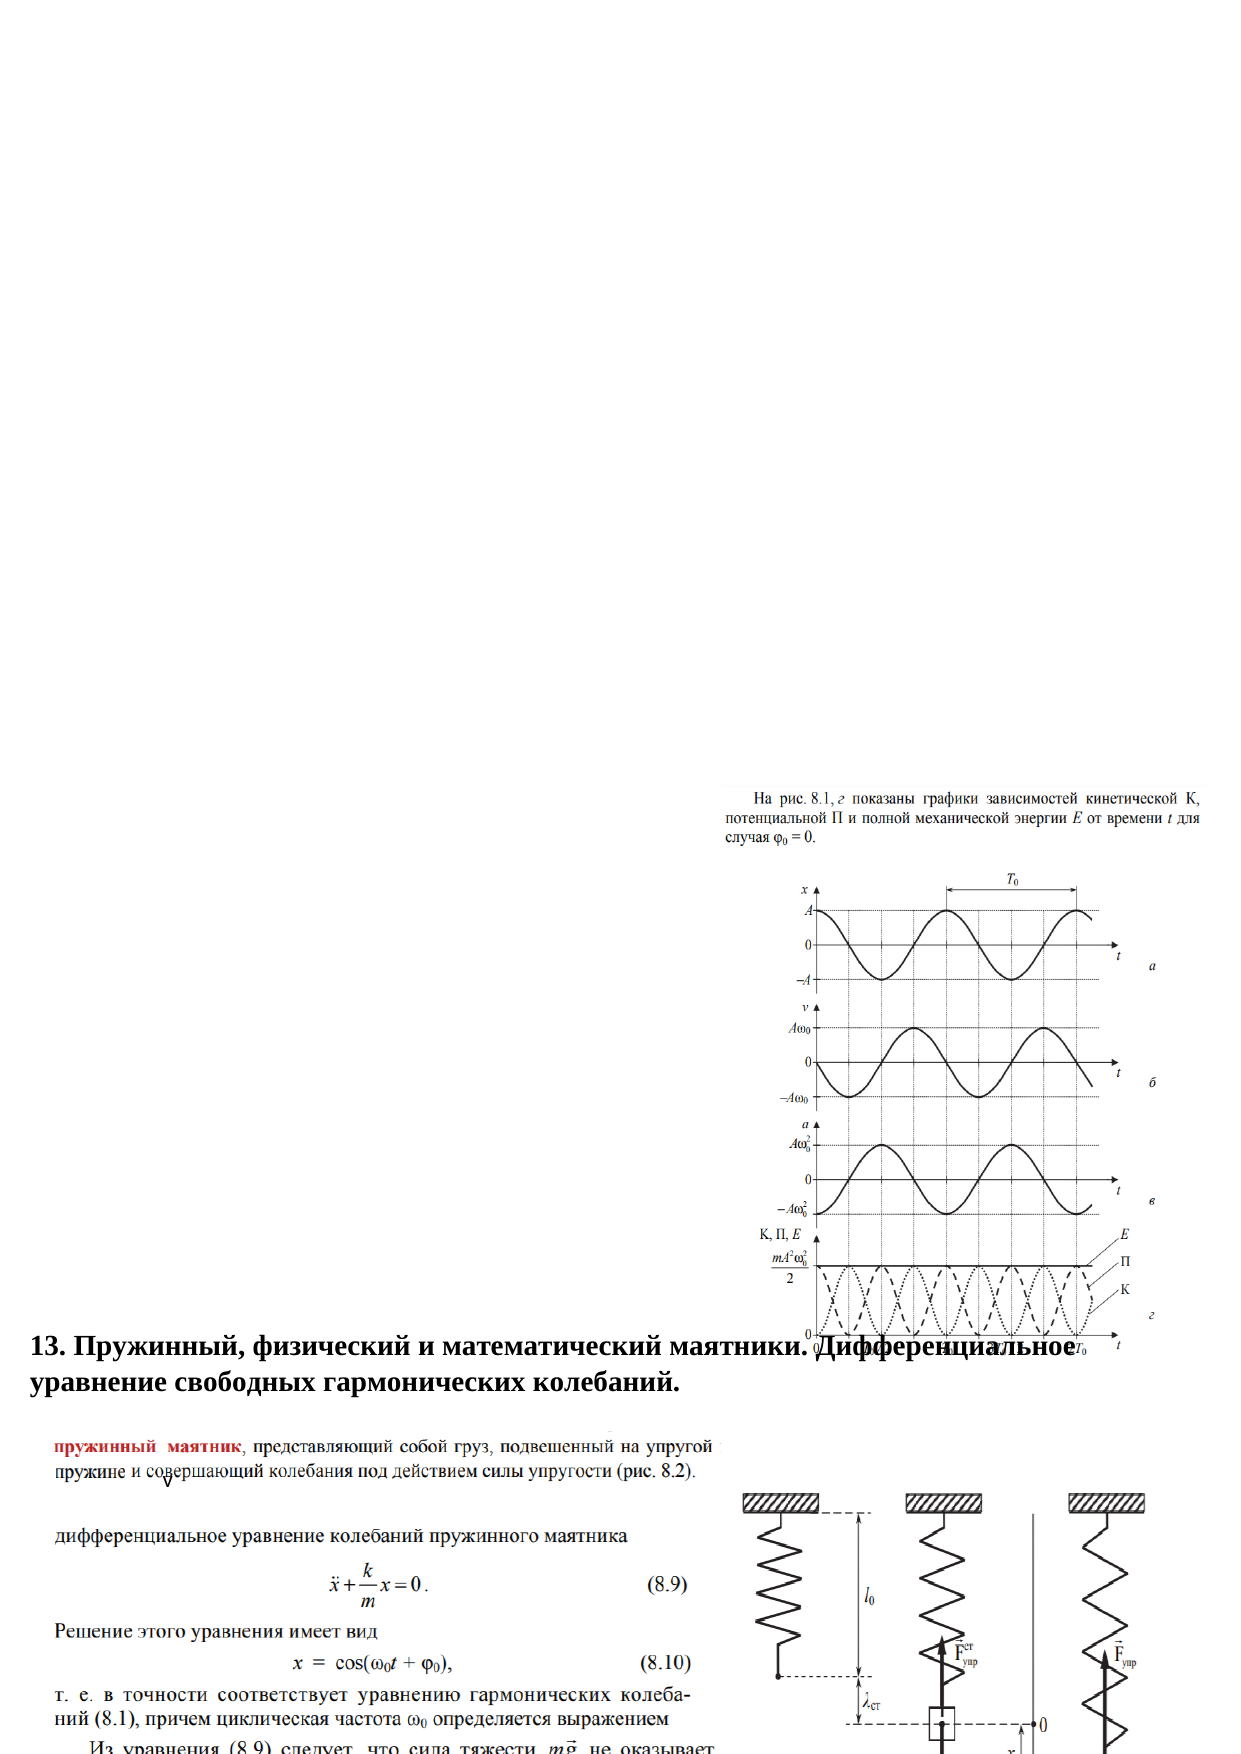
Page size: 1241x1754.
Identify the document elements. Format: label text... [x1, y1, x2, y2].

picture [721, 785, 1208, 1359]
text v [162, 1465, 1152, 1493]
picture [47, 1431, 1149, 1754]
picture [47, 1511, 719, 1754]
text 13. Пружинный, физический и математический маятники. Дифференциальное уравнение свободных гармонических колебаний. [29, 1328, 1152, 1398]
